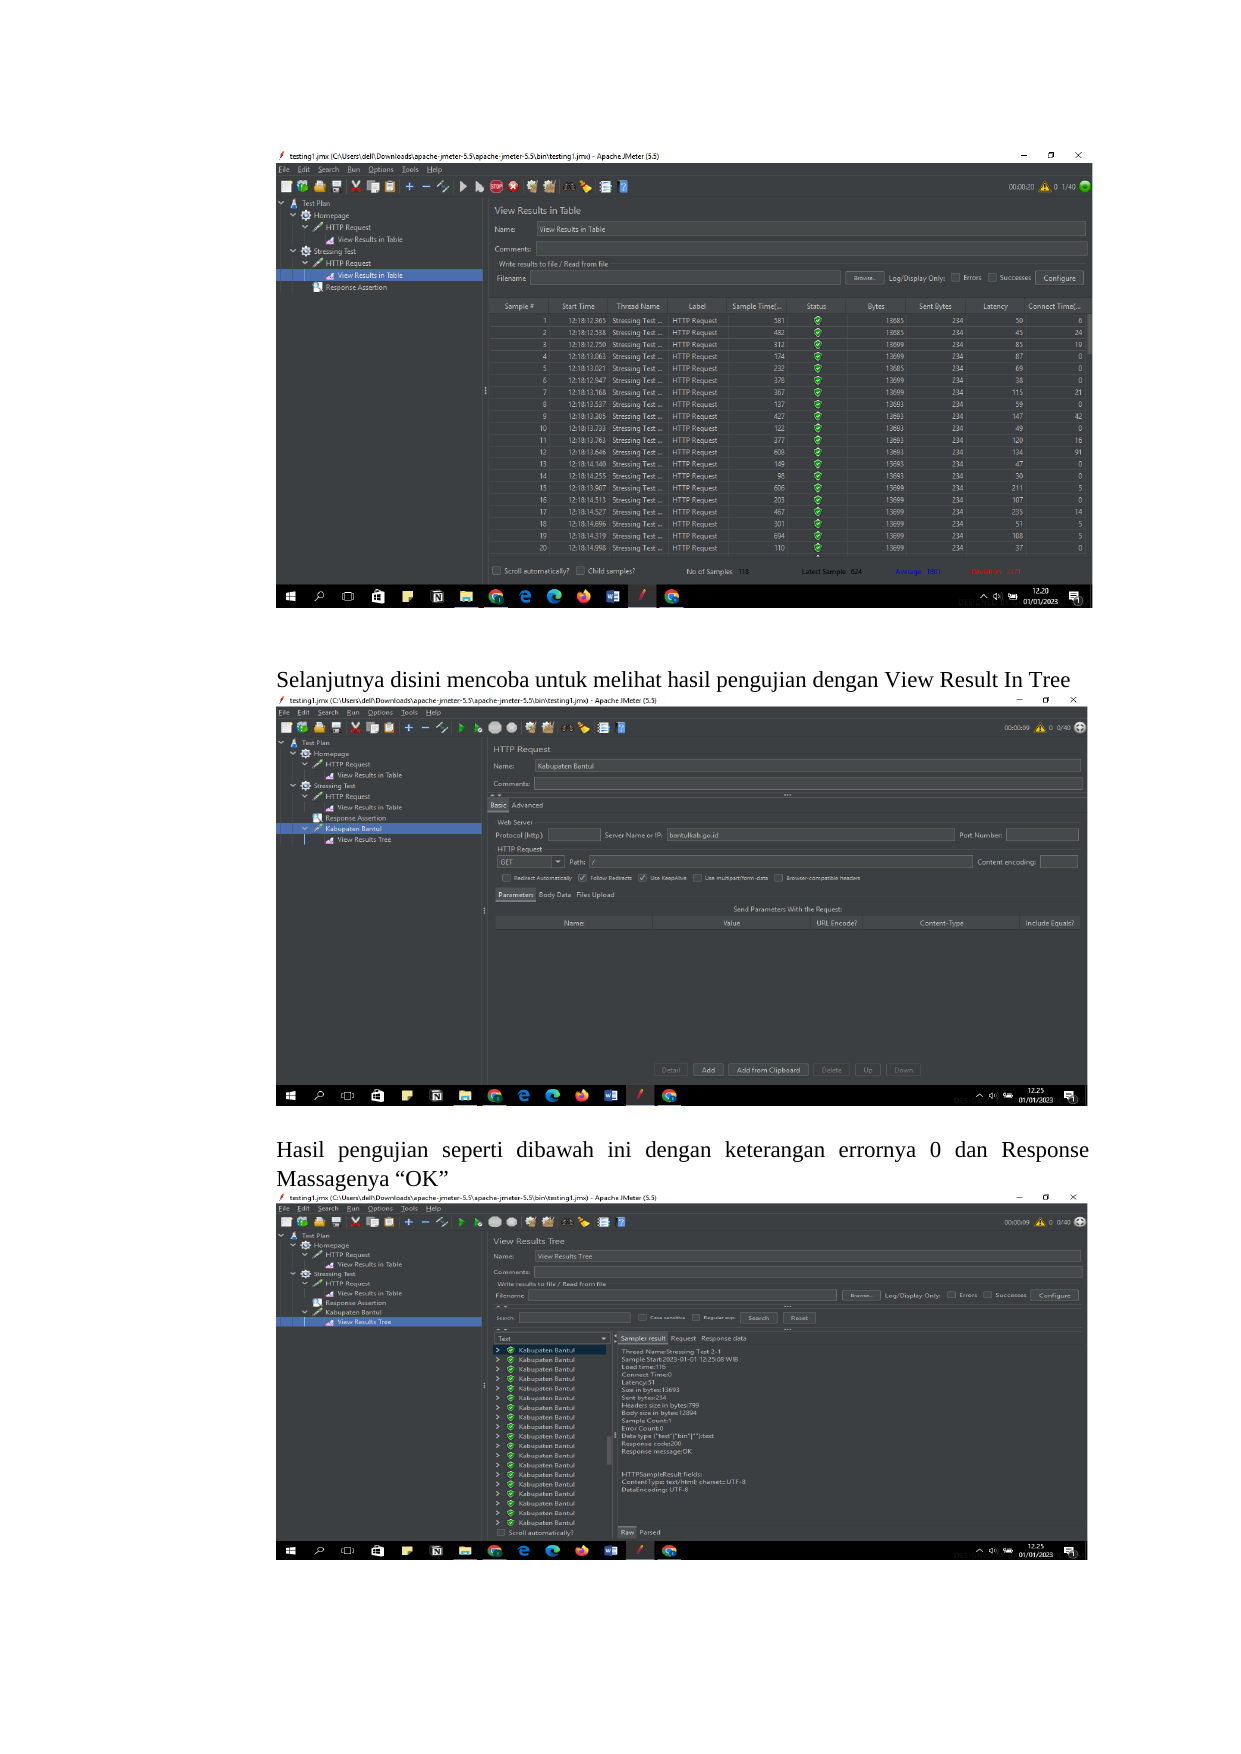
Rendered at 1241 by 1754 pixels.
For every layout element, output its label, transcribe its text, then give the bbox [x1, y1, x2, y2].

picture [276, 1193, 1088, 1560]
list Hasil pengujian seperti dibawah ini dengan keterangan errornya 0 dan Response Massagenya “OK” [276, 1136, 1090, 1191]
picture [276, 695, 1088, 1106]
list Selanjutnya disini mencoba untuk melihat hasil pengujian dengan View Result In Tree [276, 666, 1090, 693]
picture [276, 150, 1093, 608]
